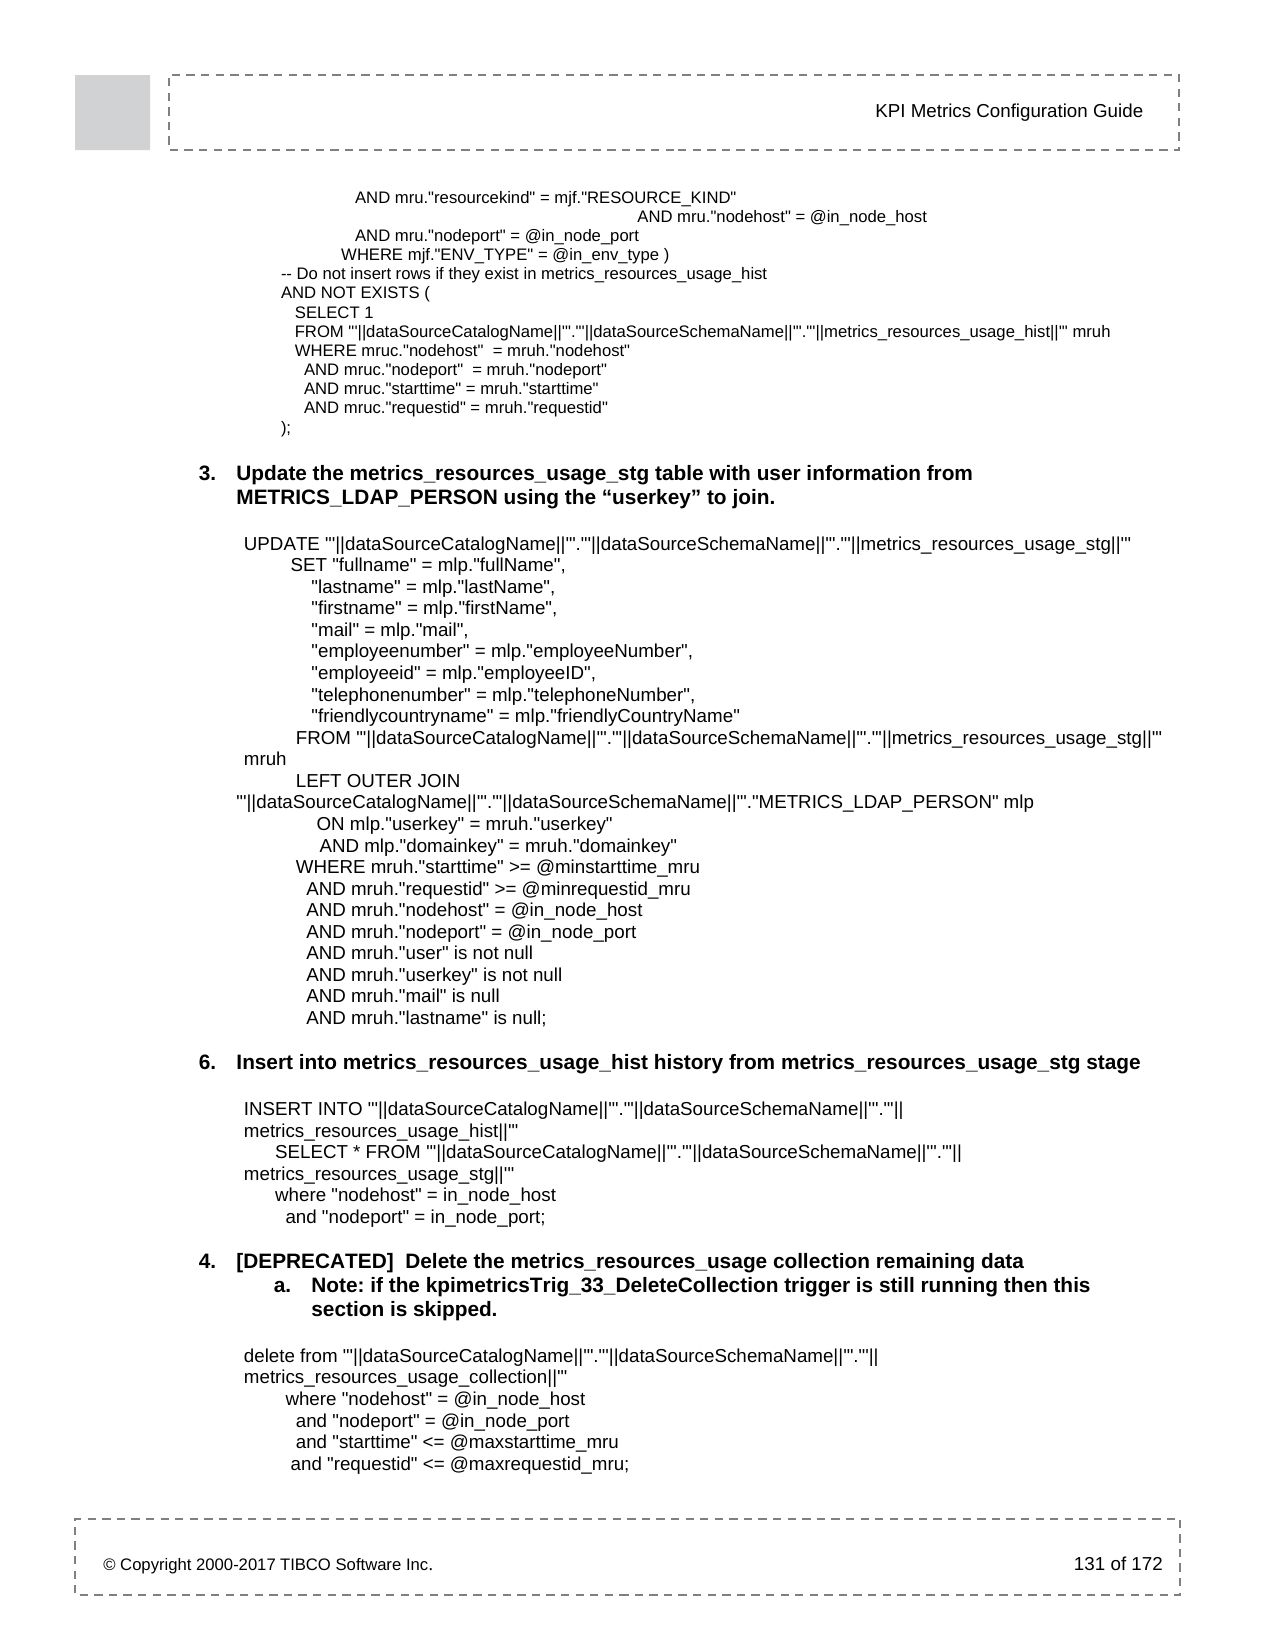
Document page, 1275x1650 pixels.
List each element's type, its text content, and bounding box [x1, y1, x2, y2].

list Note: if the kpimetricsTrig_33_DeleteCollection trigger is still running then this section is skipped. [274, 1273, 1162, 1321]
text LEFT OUTER JOIN [244, 770, 1162, 791]
text AND mru."resourcekind" = mjf."RESOURCE_KIND" [244, 187, 1162, 207]
text "mail" = mlp."mail", [244, 619, 1162, 640]
text "friendlycountryname" = mlp."friendlyCountryName" [244, 705, 1162, 727]
text UPDATE "'||dataSourceCatalogName||'"."'||dataSourceSchemaName||'"."'||metrics_resources_usage_stg||'" [244, 532, 1162, 554]
text and "requestid" <= @maxrequestid_mru; [244, 1452, 1162, 1474]
text where "nodehost" = in_node_host [244, 1184, 1162, 1206]
text AND mruh."requestid" >= @minrequestid_mru [244, 877, 1162, 899]
text where "nodehost" = @in_node_host [244, 1388, 1162, 1409]
list Update the metrics_resources_usage_stg table with user information from METRICS_LDAP_PERSON using the “userkey” to join. [199, 461, 1162, 508]
text "lastname" = mlp."lastName", [244, 576, 1162, 597]
text and "starttime" <= @maxstarttime_mru [244, 1431, 1162, 1452]
text AND mruh."userkey" is not null [244, 964, 1162, 985]
text AND NOT EXISTS ( [244, 283, 1162, 302]
list Insert into metrics_resources_usage_hist history from metrics_resources_usage_stg stage [199, 1050, 1162, 1074]
text AND mruh."lastname" is null; [244, 1007, 1162, 1028]
text "telephonenumber" = mlp."telephoneNumber", [244, 683, 1162, 705]
text ); [244, 417, 1162, 437]
text ON mlp."userkey" = mruh."userkey" [244, 813, 1162, 834]
text "firstname" = mlp."firstName", [244, 597, 1162, 619]
text WHERE mruc."nodehost" = mruh."nodehost" [244, 341, 1162, 360]
text SELECT 1 [244, 302, 1162, 322]
text AND mruc."nodeport" = mruh."nodeport" [244, 360, 1162, 379]
text AND mruh."mail" is null [244, 985, 1162, 1007]
text delete from "'||dataSourceCatalogName||'"."'||dataSourceSchemaName||'"."'||metrics_resources_usage_collection||'" [244, 1345, 1162, 1388]
text FROM "'||dataSourceCatalogName||'"."'||dataSourceSchemaName||'"."'||metrics_resources_usage_hist||'" mruh [244, 322, 1162, 341]
text FROM "'||dataSourceCatalogName||'"."'||dataSourceSchemaName||'"."'||metrics_resources_usage_stg||'" mruh [244, 727, 1162, 770]
text and "nodeport" = @in_node_port [244, 1409, 1162, 1431]
text INSERT INTO "'||dataSourceCatalogName||'"."'||dataSourceSchemaName||'"."'||metrics_resources_usage_hist||'" [244, 1098, 1162, 1141]
text AND mru."nodeport" = @in_node_port [244, 226, 1162, 245]
text AND mru."nodehost" = @in_node_host [244, 207, 1162, 226]
text SET "fullname" = mlp."fullName", [244, 554, 1162, 576]
list [DEPRECATED] Delete the metrics_resources_usage collection remaining data [199, 1249, 1162, 1273]
text AND mlp."domainkey" = mruh."domainkey" [236, 834, 1162, 856]
text and "nodeport" = in_node_port; [244, 1206, 1162, 1227]
text AND mruh."nodehost" = @in_node_host [244, 899, 1162, 921]
text AND mruc."starttime" = mruh."starttime" [244, 379, 1162, 398]
text WHERE mruh."starttime" >= @minstarttime_mru [244, 856, 1162, 877]
text -- Do not insert rows if they exist in metrics_resources_usage_hist [244, 264, 1162, 283]
text AND mruh."user" is not null [244, 942, 1162, 964]
text WHERE mjf."ENV_TYPE" = @in_env_type ) [244, 245, 1162, 264]
text AND mruh."nodeport" = @in_node_port [244, 921, 1162, 942]
text "employeeid" = mlp."employeeID", [244, 662, 1162, 683]
text "employeenumber" = mlp."employeeNumber", [244, 640, 1162, 662]
text "'||dataSourceCatalogName||'"."'||dataSourceSchemaName||'"."METRICS_LDAP_PERSON" mlp [236, 791, 1162, 813]
text AND mruc."requestid" = mruh."requestid" [244, 398, 1162, 417]
text SELECT * FROM "'||dataSourceCatalogName||'"."'||dataSourceSchemaName||'"."'||metrics_resources_usage_stg||'" [244, 1141, 1162, 1184]
